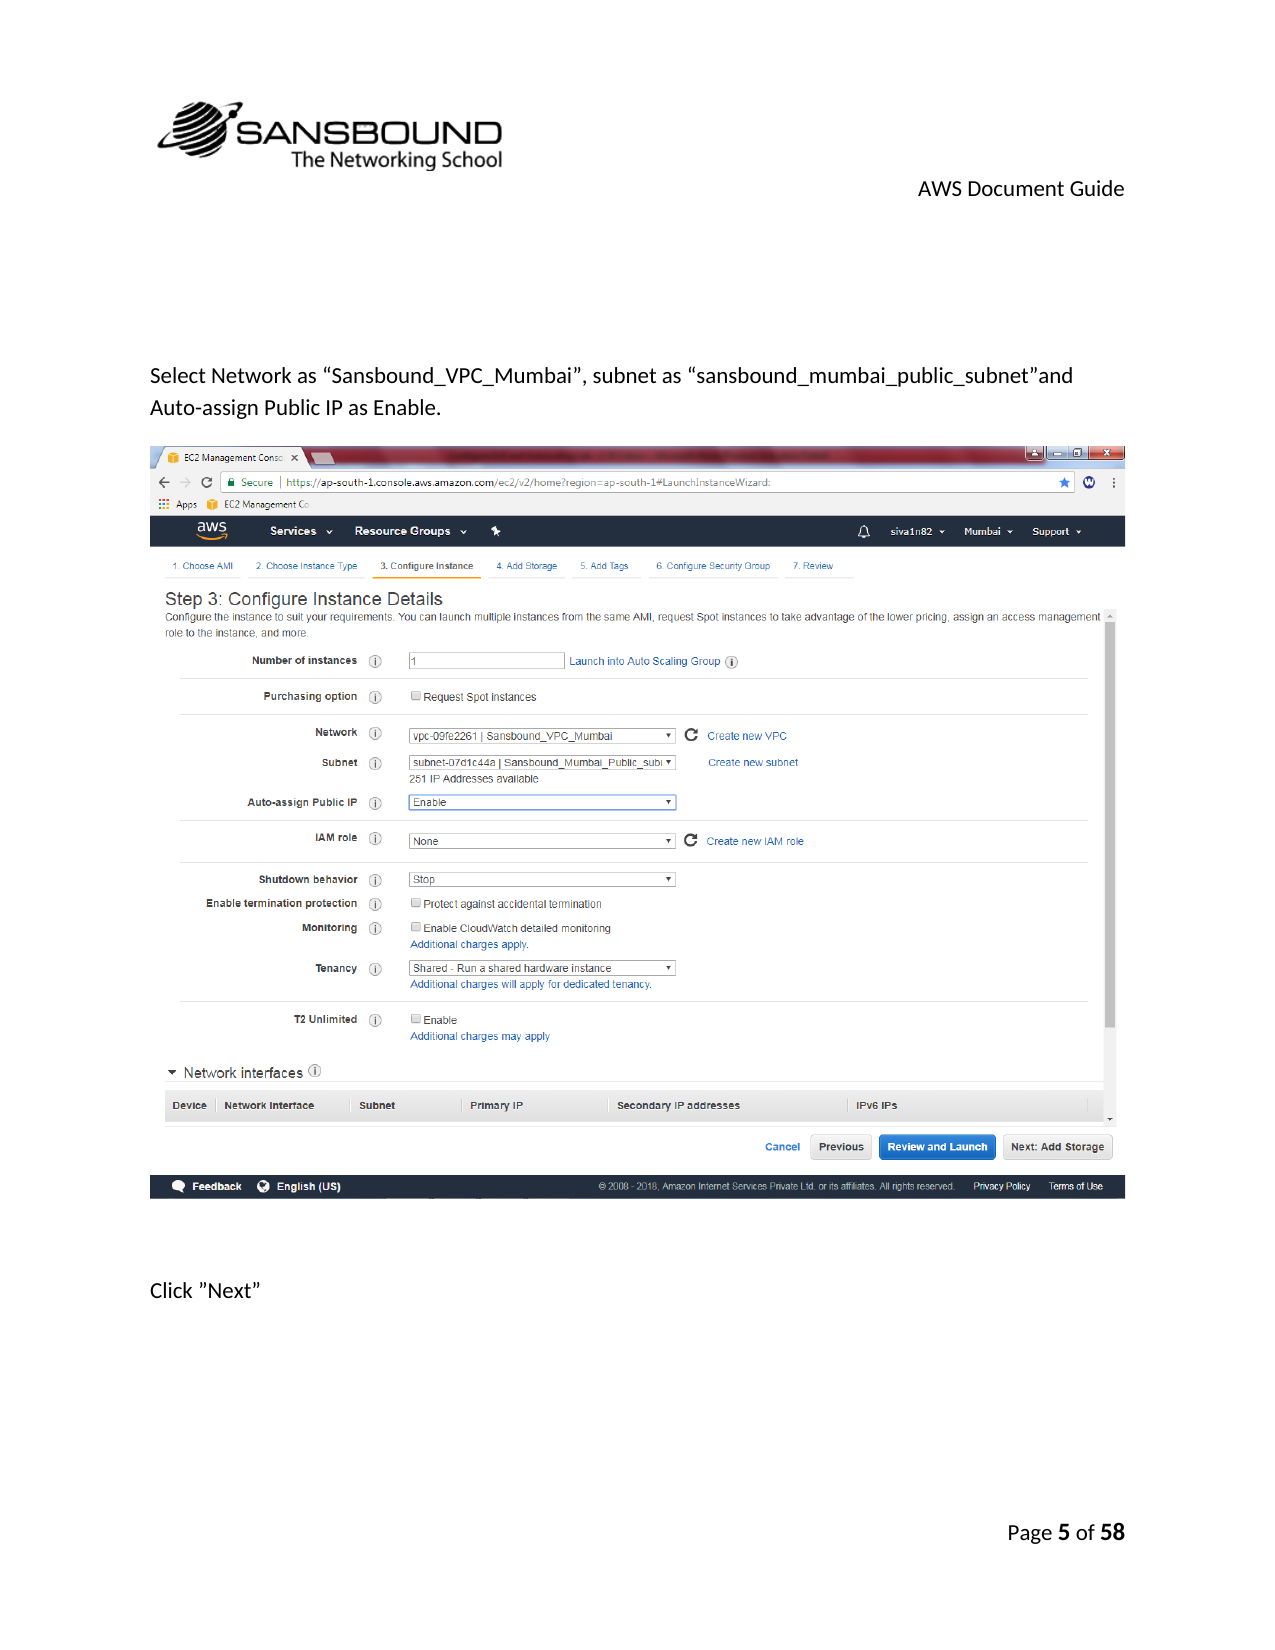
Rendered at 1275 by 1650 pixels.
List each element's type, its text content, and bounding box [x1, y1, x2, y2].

picture [150, 75, 514, 197]
text Select Network as “Sansbound_VPC_Mumbai”, subnet as “sansbound_mumbai_public_subnet”and Auto-assign Public IP as Enable. [150, 361, 1125, 421]
text Click ”Next” [150, 1276, 1125, 1304]
picture [150, 446, 1125, 1199]
